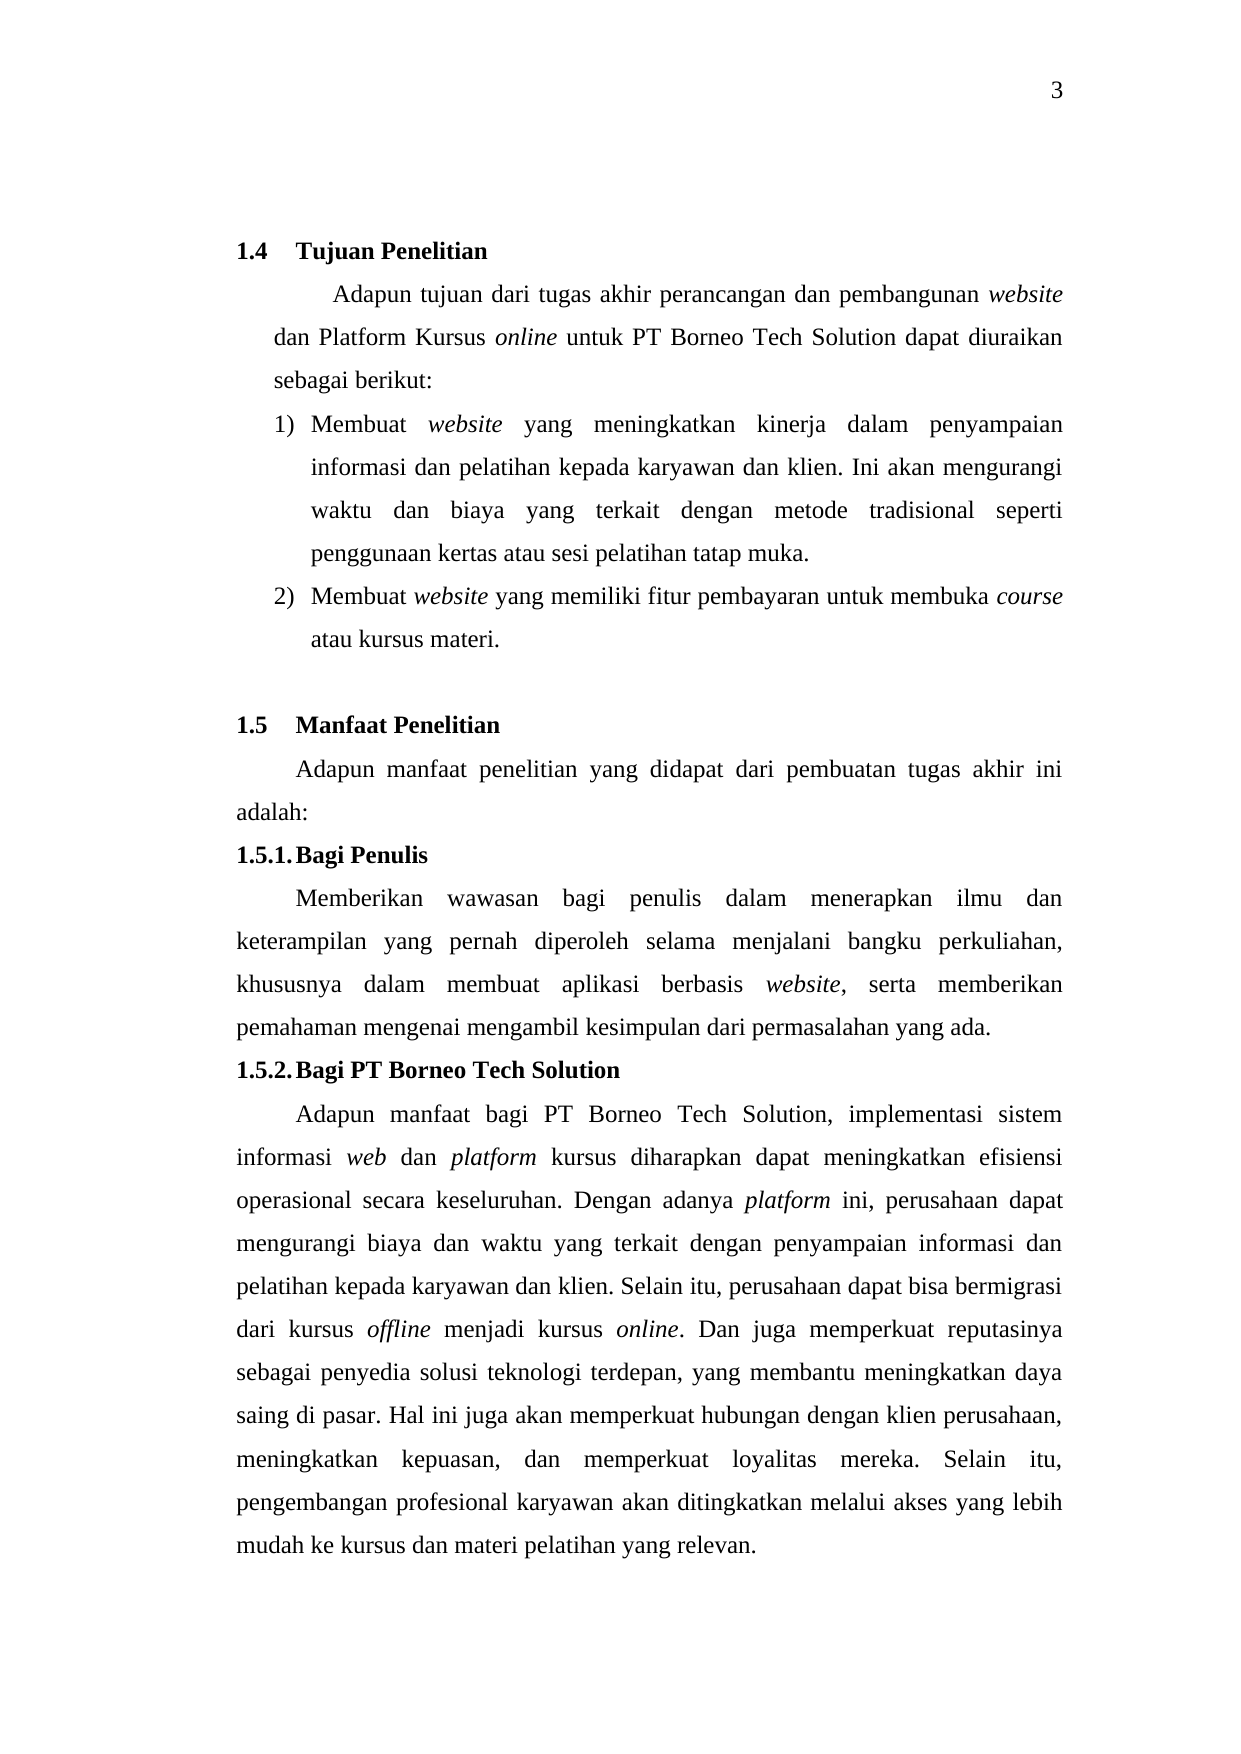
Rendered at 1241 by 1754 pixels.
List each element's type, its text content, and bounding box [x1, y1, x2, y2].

subtitle Tujuan Penelitian [236, 236, 1063, 265]
list Memberikan wawasan bagi penulis dalam menerapkan ilmu dan keterampilan yang pernah diperoleh selama menjalani bangku perkuliahan, khususnya dalam membuat aplikasi berbasis website, serta memberikan pemahaman mengenai mengambil kesimpulan dari permasalahan yang ada. [236, 883, 1063, 1041]
text Adapun manfaat penelitian yang didapat dari pembuatan tugas akhir ini adalah: [236, 754, 1063, 826]
list Bagi PT Borneo Tech Solution [236, 1056, 1063, 1084]
list Membuat website yang meningkatkan kinerja dalam penyampaian informasi dan pelatihan kepada karyawan dan klien. Ini akan mengurangi waktu dan biaya yang terkait dengan metode tradisional seperti penggunaan kertas atau sesi pelatihan tatap muka. [273, 409, 1063, 567]
list Membuat website yang memiliki fitur pembayaran untuk membuka course atau kursus materi. [273, 581, 1063, 653]
subtitle Manfaat Penelitian [236, 711, 1063, 739]
list Adapun manfaat bagi PT Borneo Tech Solution, implementasi sistem informasi web dan platform kursus diharapkan dapat meningkatkan efisiensi operasional secara keseluruhan. Dengan adanya platform ini, perusahaan dapat mengurangi biaya dan waktu yang terkait dengan penyampaian informasi dan pelatihan kepada karyawan dan klien. Selain itu, perusahaan dapat bisa bermigrasi dari kursus offline menjadi kursus online. Dan juga memperkuat reputasinya sebagai penyedia solusi teknologi terdepan, yang membantu meningkatkan daya saing di pasar. Hal ini juga akan memperkuat hubungan dengan klien perusahaan, meningkatkan kepuasan, dan memperkuat loyalitas mereka. Selain itu, pengembangan profesional karyawan akan ditingkatkan melalui akses yang lebih mudah ke kursus dan materi pelatihan yang relevan. [236, 1099, 1063, 1559]
text Adapun tujuan dari tugas akhir perancangan dan pembangunan website dan Platform Kursus online untuk PT Borneo Tech Solution dapat diuraikan sebagai berikut: [273, 279, 1063, 394]
list Bagi Penulis [236, 840, 1063, 869]
